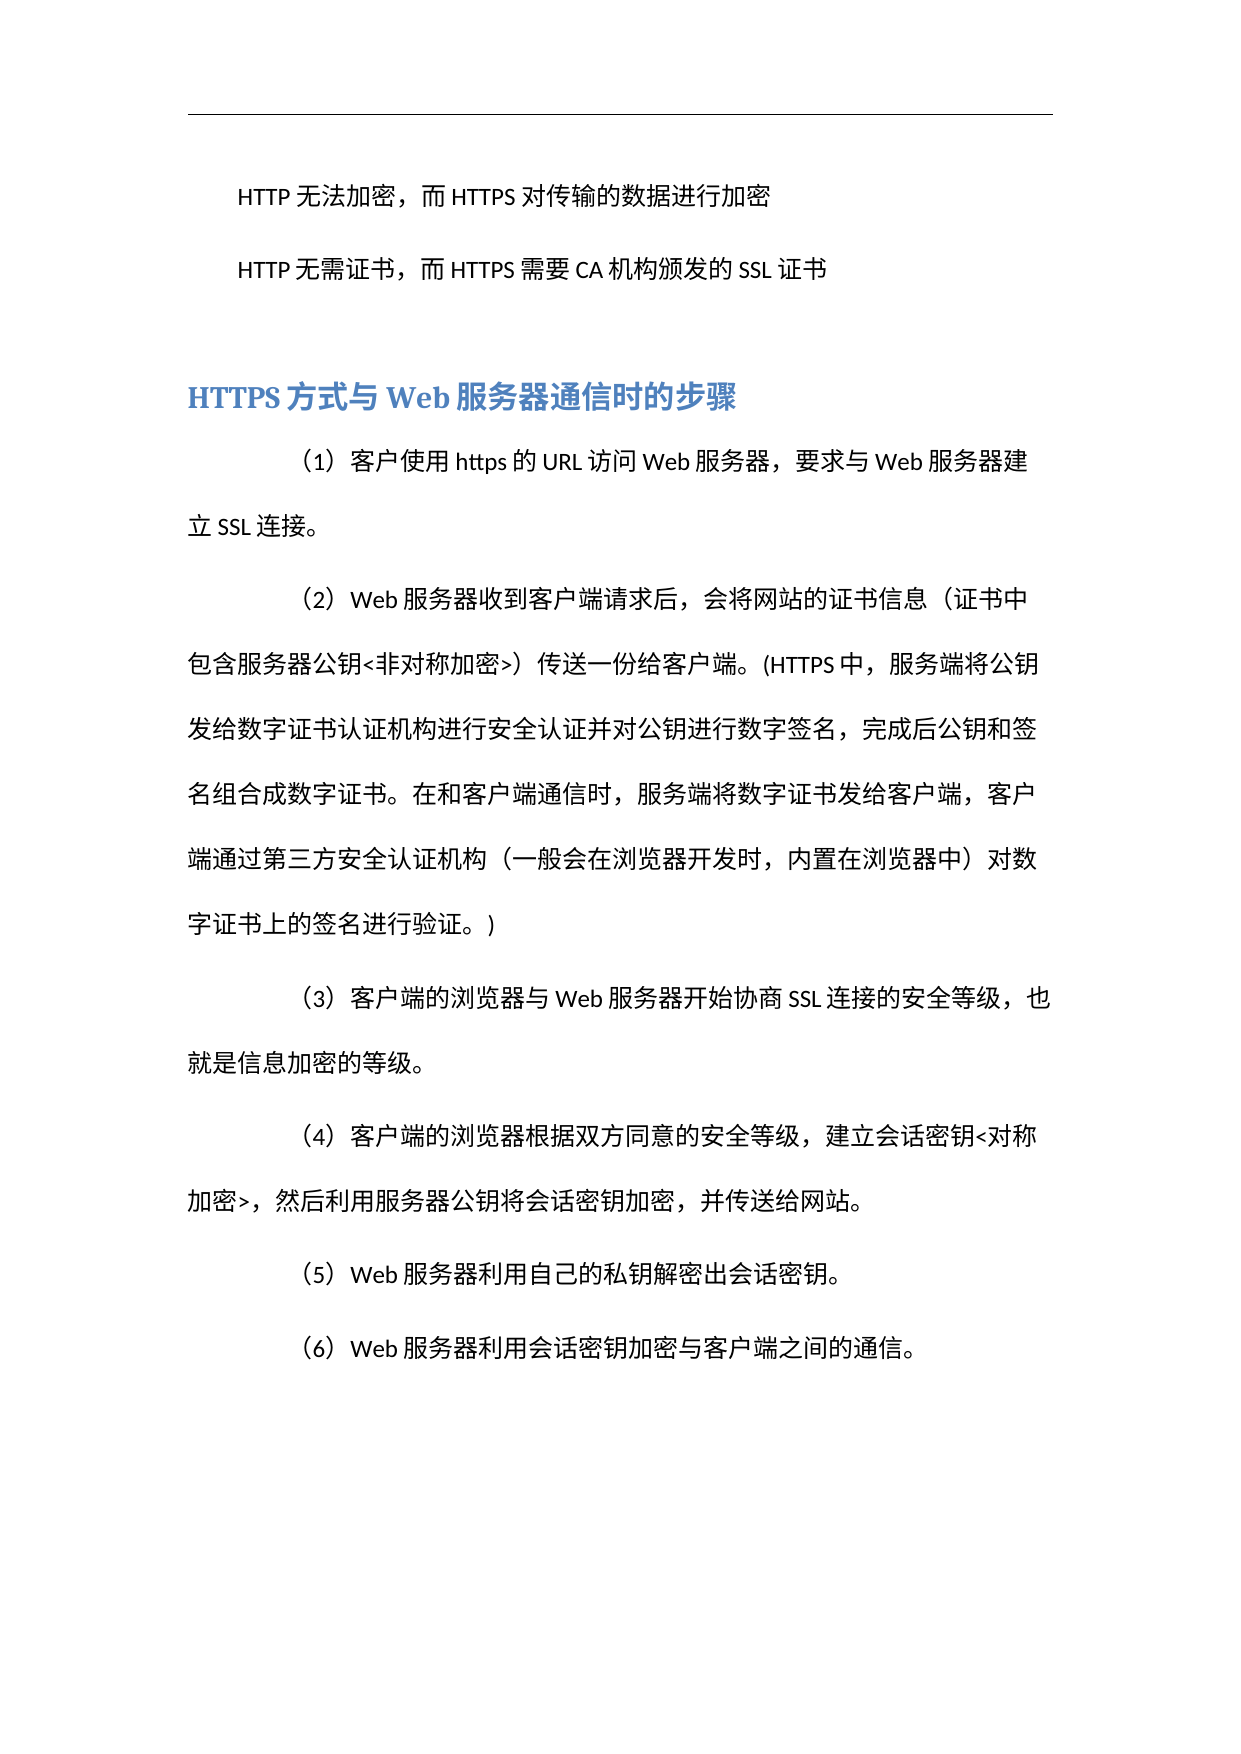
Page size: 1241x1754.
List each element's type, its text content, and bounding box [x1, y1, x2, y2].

text （3）客户端的浏览器与Web服务器开始协商SSL连接的安全等级，也就是信息加密的等级。 [187, 964, 1053, 1094]
text （6）Web服务器利用会话密钥加密与客户端之间的通信。 [187, 1314, 1053, 1379]
subtitle HTTPS方式与Web服务器通信时的步骤 [187, 362, 1053, 427]
text （4）客户端的浏览器根据双方同意的安全等级，建立会话密钥<对称加密>，然后利用服务器公钥将会话密钥加密，并传送给网站。 [187, 1102, 1053, 1232]
text （1）客户使用https的URL访问Web服务器，要求与Web服务器建立SSL连接。 [187, 427, 1053, 557]
text （5）Web服务器利用自己的私钥解密出会话密钥。 [187, 1240, 1053, 1305]
text （2）Web服务器收到客户端请求后，会将网站的证书信息（证书中包含服务器公钥<非对称加密>）传送一份给客户端。(HTTPS中，服务端将公钥发给数字证书认证机构进行安全认证并对公钥进行数字签名，完成后公钥和签名组合成数字证书。在和客户端通信时，服务端将数字证书发给客户端，客户端通过第三方安全认证机构（一般会在浏览器开发时，内置在浏览器中）对数字证书上的签名进行验证。) [187, 565, 1053, 955]
text HTTP无需证书，而HTTPS 需要CA机构颁发的SSL证书 [187, 235, 1053, 300]
text HTTP 无法加密，而HTTPS 对传输的数据进行加密 [187, 162, 1053, 227]
